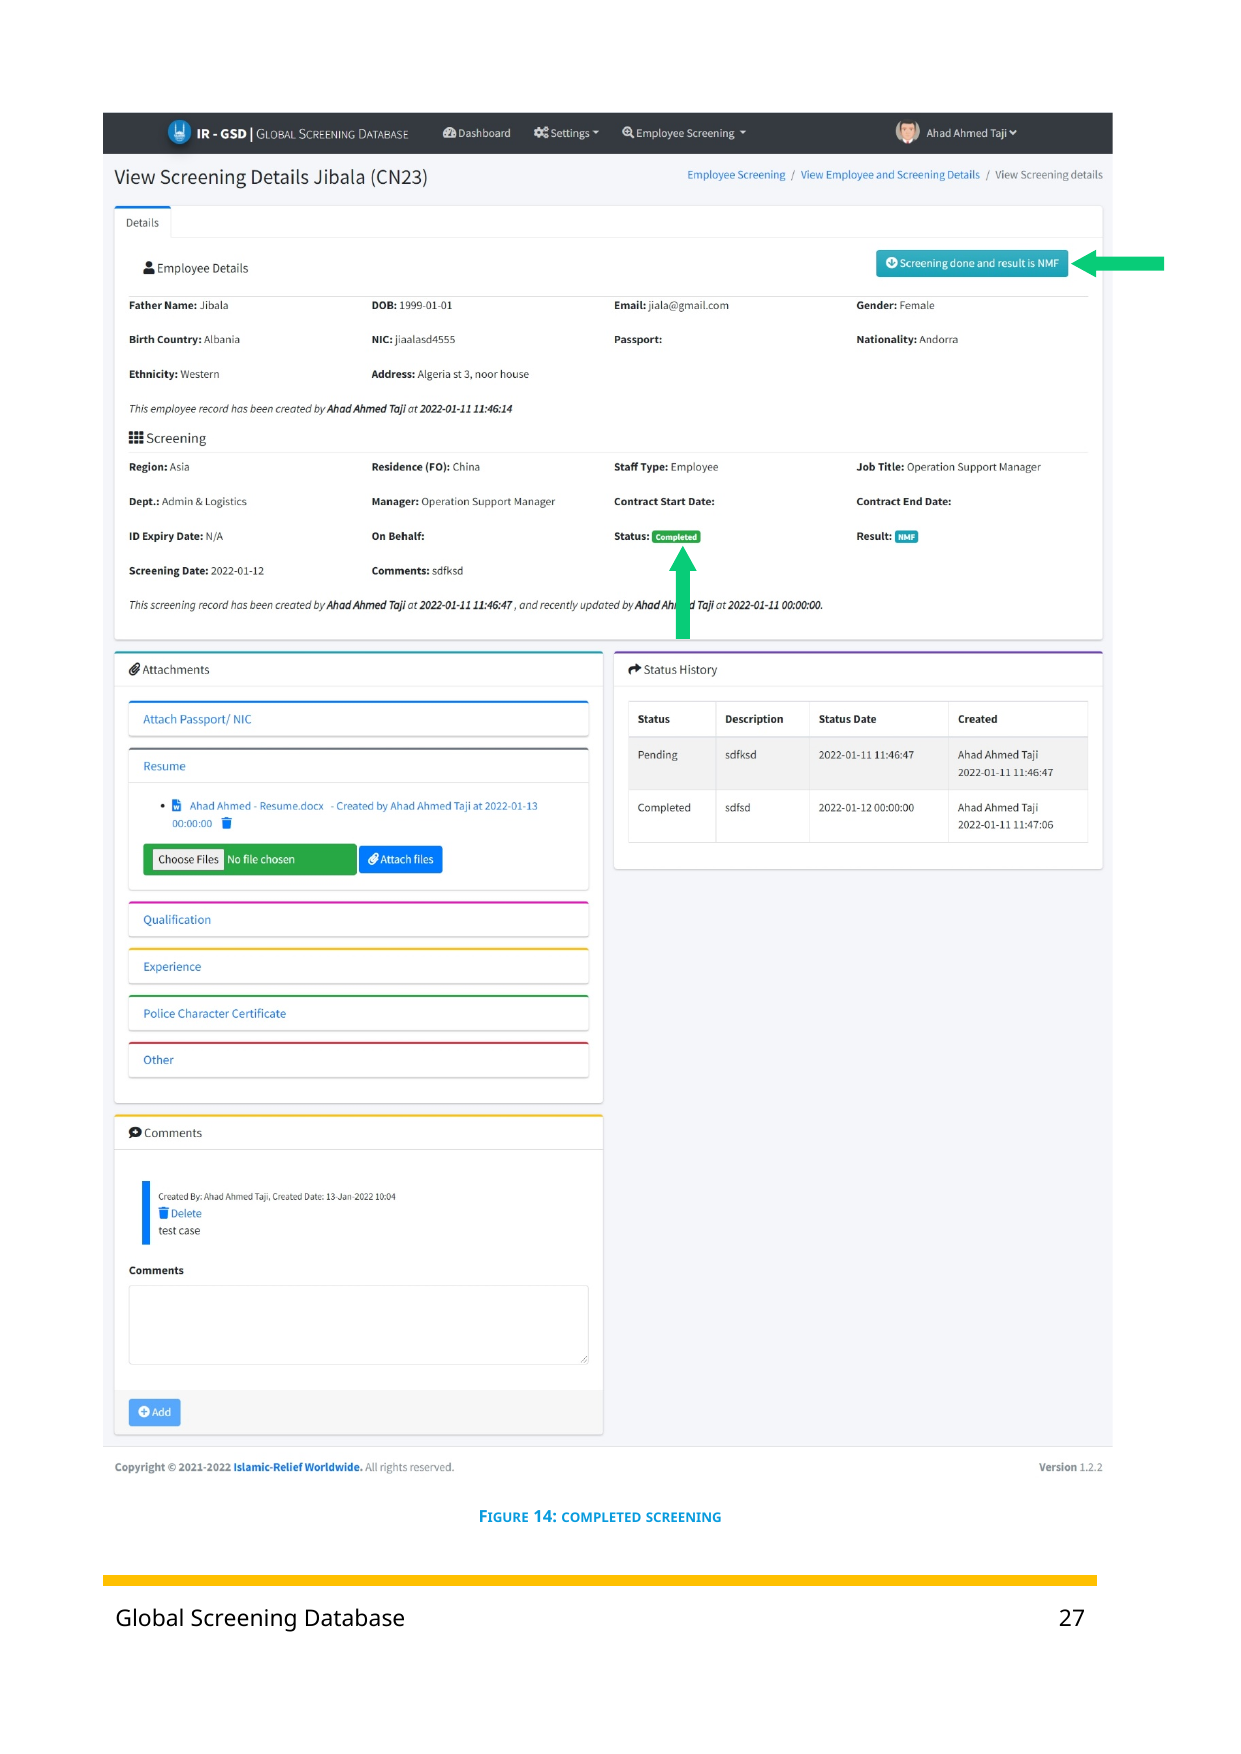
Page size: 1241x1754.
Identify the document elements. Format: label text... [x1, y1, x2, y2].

picture [103, 112, 1113, 1486]
text Figure 14: completed screening [103, 1505, 1097, 1528]
